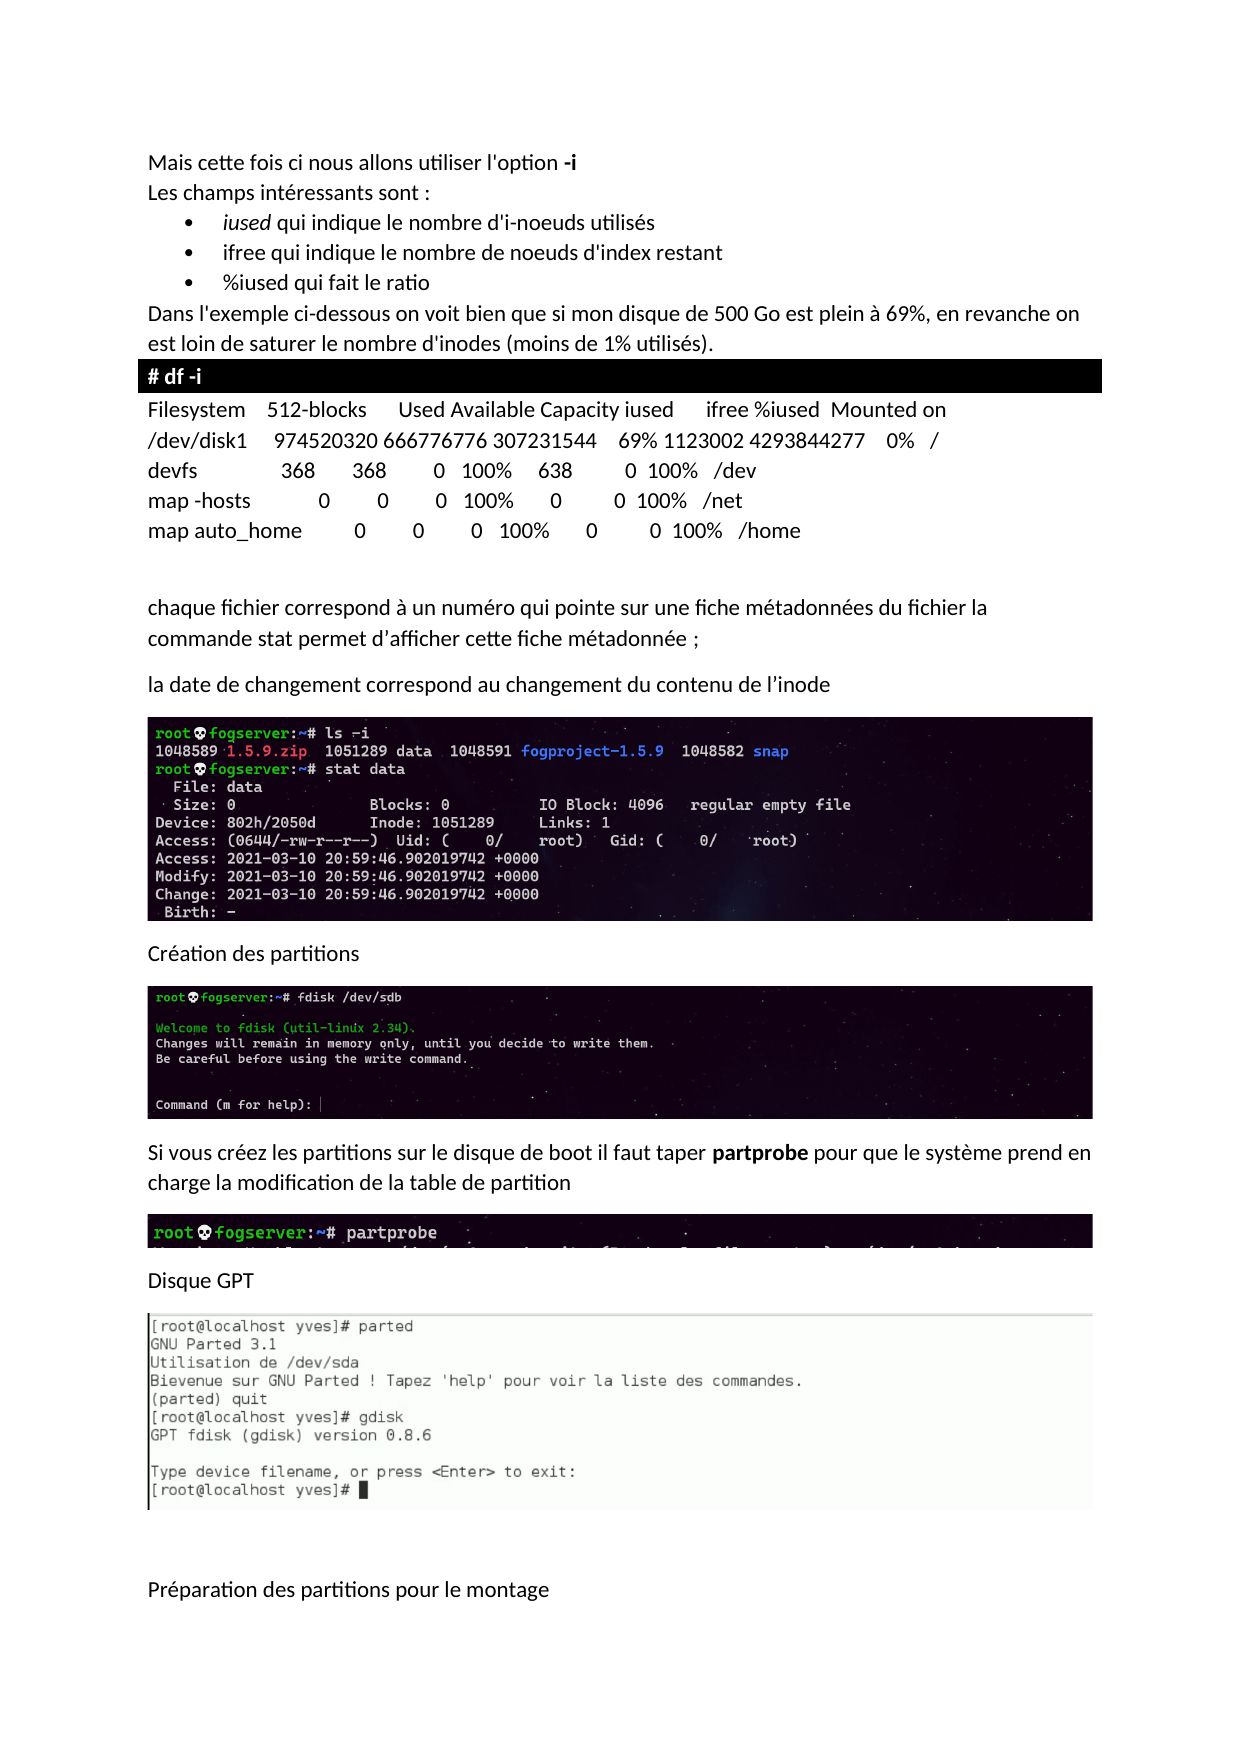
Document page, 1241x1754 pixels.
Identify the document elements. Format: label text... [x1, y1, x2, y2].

text Dans l'exemple ci-dessous on voit bien que si mon disque de 500 Go est plein à 69%, en revanche on est loin de saturer le nombre d'inodes (moins de 1% utilisés). [148, 299, 1093, 357]
text Filesystem 512-blocks Used Available Capacity iused ifree %iused Mounted on [148, 396, 1093, 423]
text Mais cette fois ci nous allons utiliser l'option -i [148, 148, 1093, 176]
text la date de changement correspond au changement du contenu de l’inode [148, 671, 1093, 698]
list iused qui indique le nombre d'i-noeuds utilisés [185, 208, 1093, 236]
text # df -i [139, 360, 1101, 392]
text Création des partitions [148, 939, 1093, 967]
text Les champs intéressants sont : [148, 178, 1093, 206]
text Préparation des partitions pour le montage [148, 1575, 1093, 1603]
picture [147, 1214, 1093, 1248]
text /dev/disk1 974520320 666776776 307231544 69% 1123002 4293844277 0% / [148, 426, 1093, 454]
text Si vous créez les partitions sur le disque de boot il faut taper partprobe pour que le système prend en charge la modification de la table de partition [148, 1138, 1093, 1196]
picture [147, 986, 1093, 1119]
text Disque GPT [148, 1267, 1093, 1295]
picture [147, 717, 1093, 921]
text chaque fichier correspond à un numéro qui pointe sur une fiche métadonnées du fichier la commande stat permet d’afficher cette fiche métadonnée ; [148, 593, 1093, 652]
list %iused qui fait le ratio [185, 268, 1093, 296]
text map -hosts 0 0 0 100% 0 0 100% /net [148, 486, 1093, 514]
text map auto_home 0 0 0 100% 0 0 100% /home [148, 516, 1093, 544]
text devfs 368 368 0 100% 638 0 100% /dev [148, 456, 1093, 484]
picture [147, 1313, 1093, 1510]
list ifree qui indique le nombre de noeuds d'index restant [185, 238, 1093, 266]
